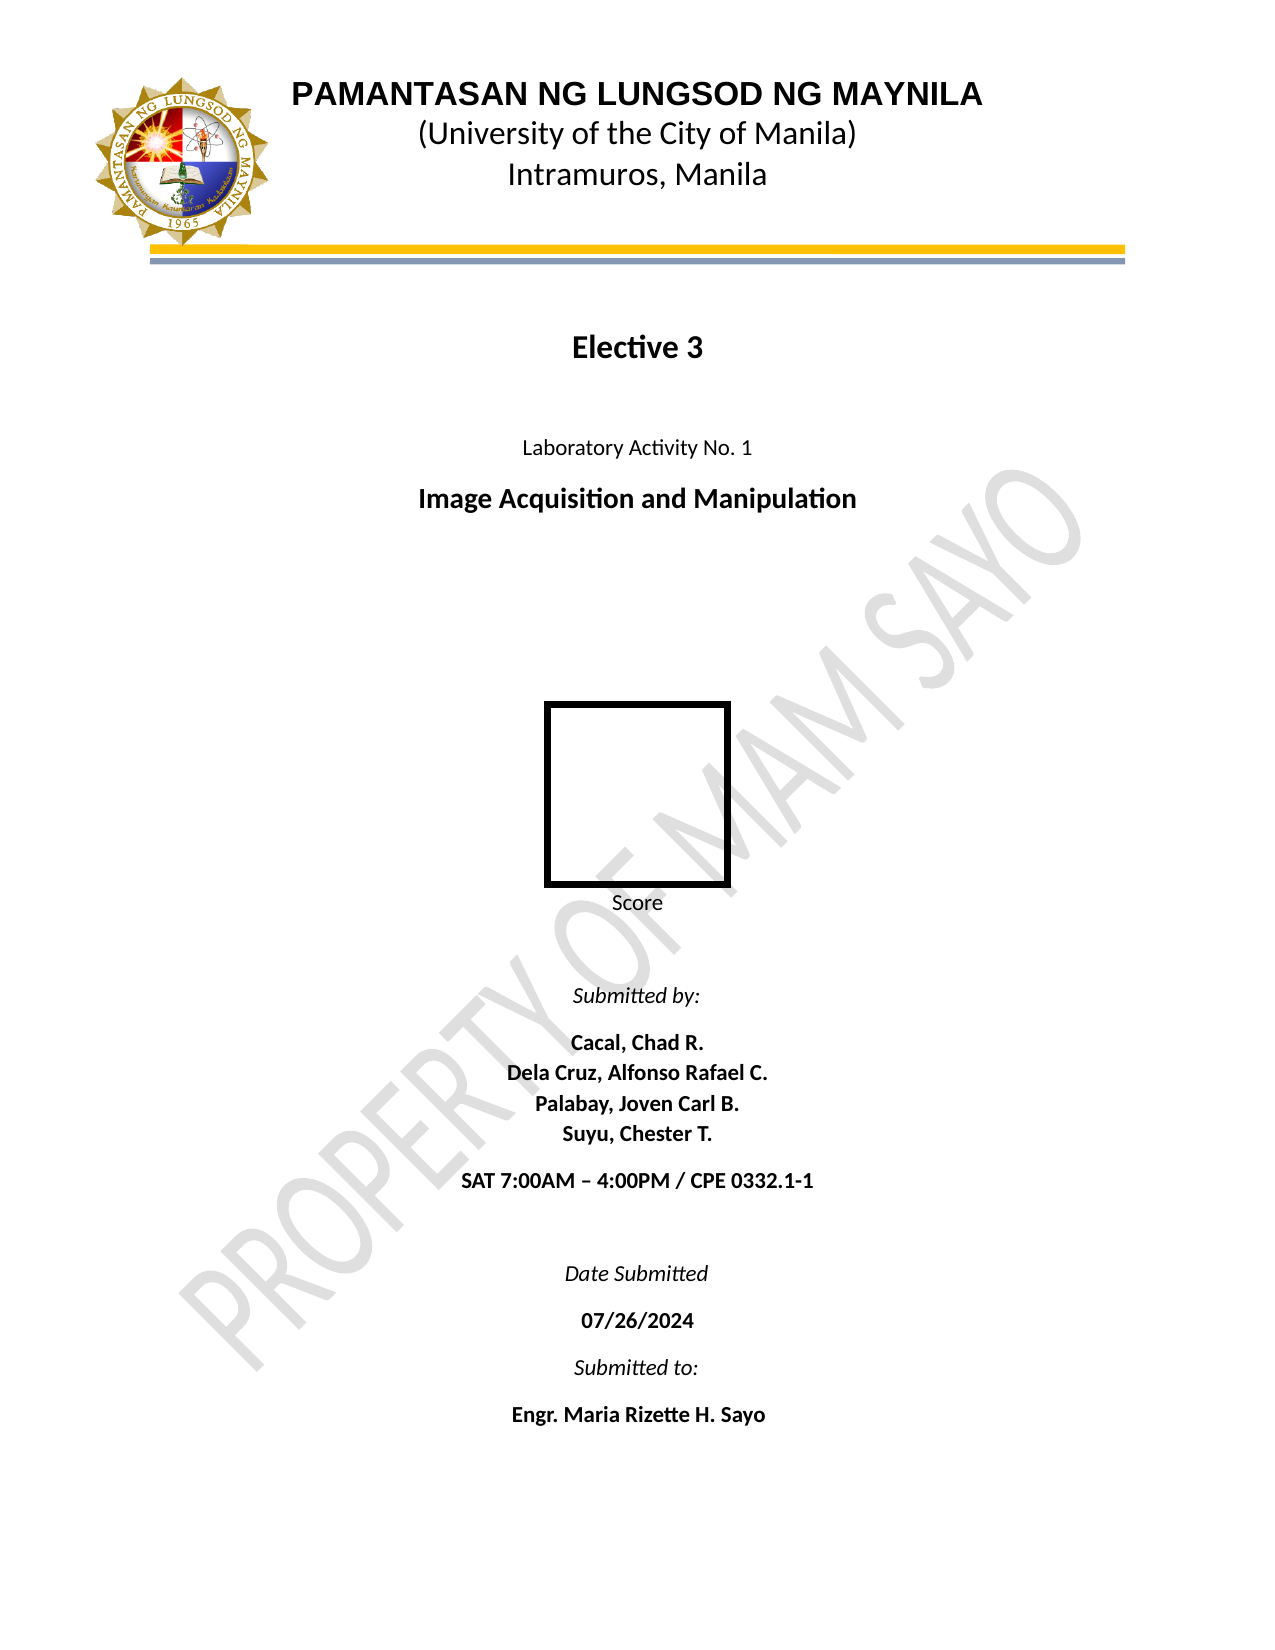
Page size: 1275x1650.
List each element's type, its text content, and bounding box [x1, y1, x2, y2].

text Engr. Maria Rizette H. Sayo [273, 1400, 1125, 1428]
picture [89, 73, 274, 252]
text Date Submitted [150, 1259, 1125, 1287]
text Score [150, 888, 1125, 916]
text Elective 3 [150, 326, 1125, 367]
text Image Acquisition and Manipulation [150, 480, 1125, 516]
table_header [551, 708, 724, 881]
text Laboratory Activity No. 1 [150, 433, 1125, 462]
text 07/26/2024 [150, 1306, 1125, 1334]
text Submitted to: [150, 1353, 1125, 1381]
text Submitted by: [150, 981, 1125, 1009]
text Cacal, Chad R. Dela Cruz, Alfonso Rafael C. Palabay, Joven Carl B. Suyu, Chester T. [150, 1028, 1125, 1147]
text SAT 7:00AM – 4:00PM / CPE 0332.1-1 [150, 1166, 1125, 1194]
